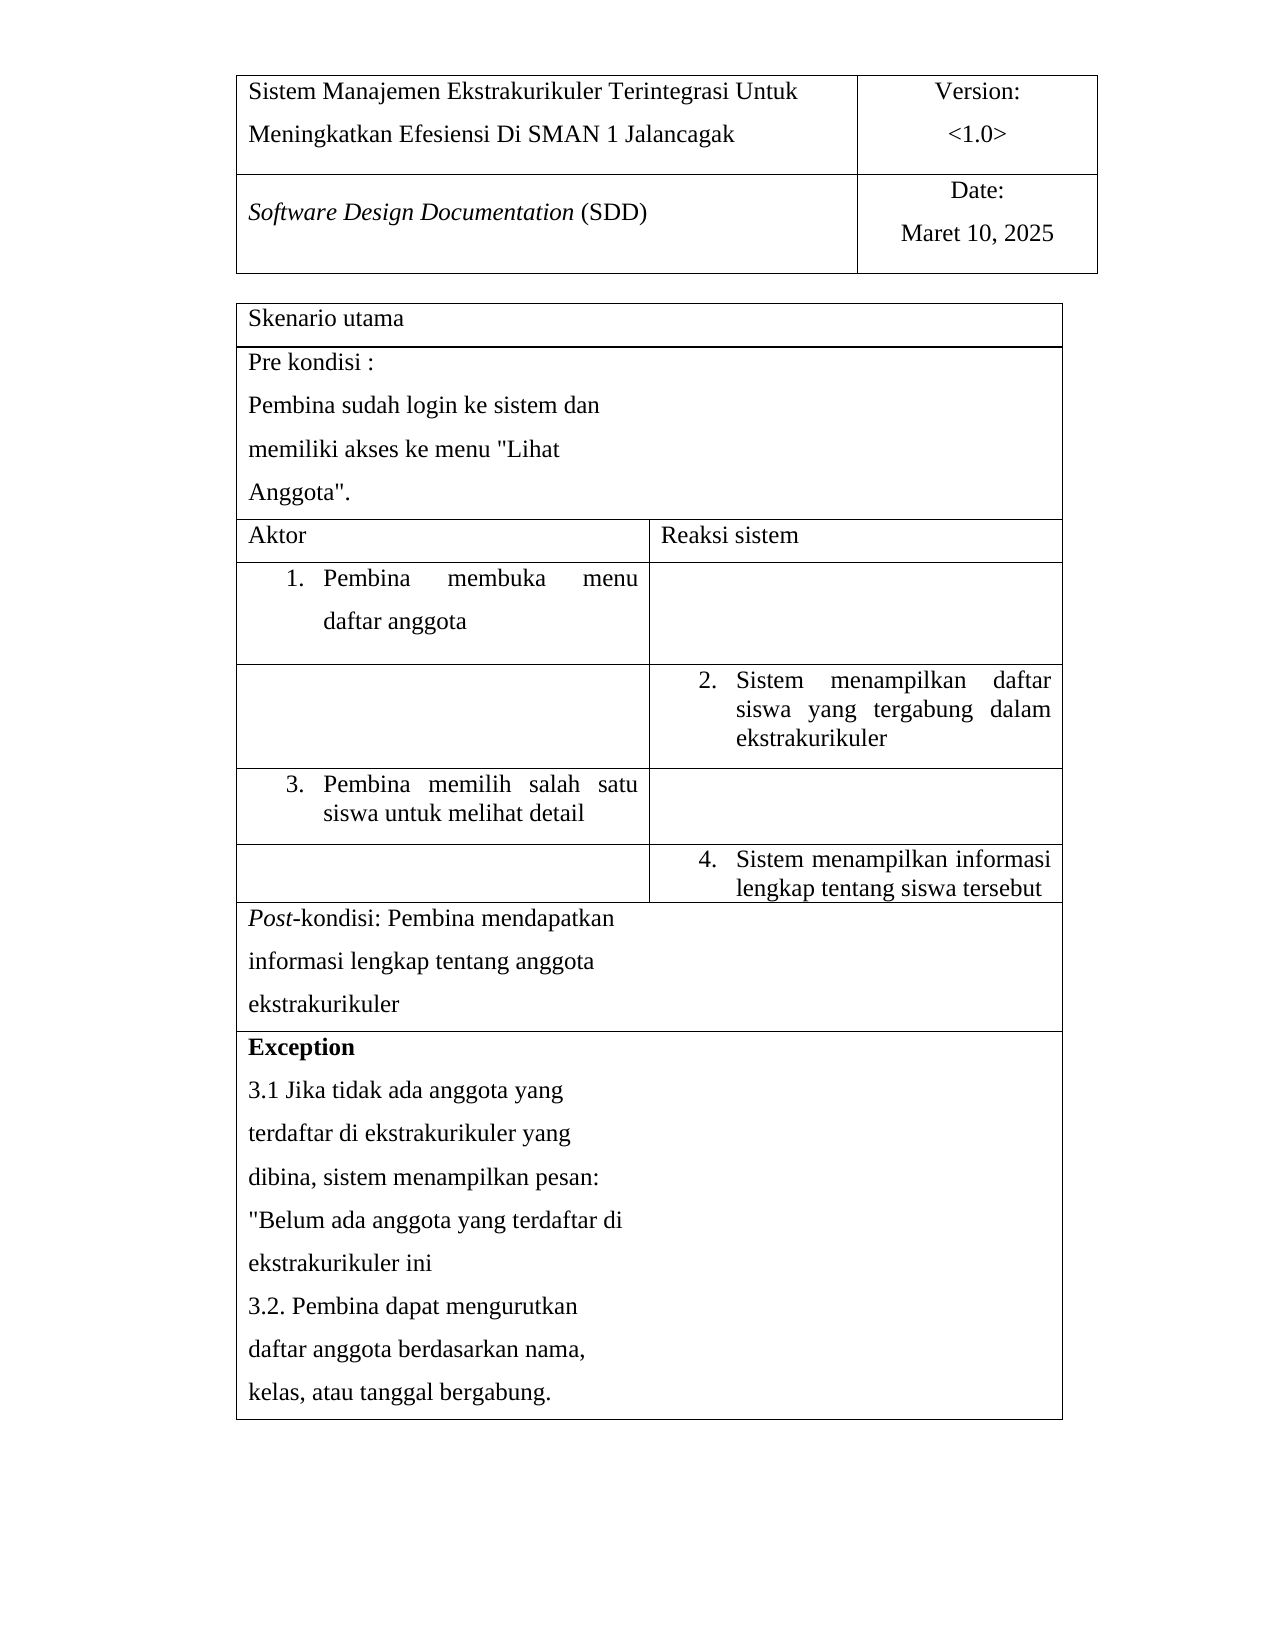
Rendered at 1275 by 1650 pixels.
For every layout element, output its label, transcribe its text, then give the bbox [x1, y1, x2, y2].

table_cell [738, 304, 1062, 346]
table_cell [650, 769, 1062, 843]
table_cell Post-kondisi: Pembina mendapatkan informasi lengkap tentang anggota ekstrakurikuler [237, 903, 649, 1031]
table_cell Skenario utama [237, 304, 738, 346]
table_cell Sistem menampilkan daftar siswa yang tergabung dalam ekstrakurikuler [650, 665, 1062, 768]
table_cell [237, 665, 649, 768]
table_cell Pembina memilih salah satu siswa untuk melihat detail [237, 769, 649, 843]
table_cell [650, 563, 1062, 664]
table_cell [237, 845, 649, 902]
table_cell [650, 348, 1062, 519]
table_cell Pre kondisi : Pembina sudah login ke sistem dan memiliki akses ke menu "Lihat Anggota". [237, 348, 649, 519]
table_cell Reaksi sistem [650, 520, 1062, 562]
table_cell Exception 3.1 Jika tidak ada anggota yang terdaftar di ekstrakurikuler yang dibina, sistem menampilkan pesan: "Belum ada anggota yang terdaftar di ekstrakurikuler ini 3.2. Pembina dapat mengurutkan daftar anggota berdasarkan nama, kelas, atau tanggal bergabung. [237, 1032, 649, 1419]
table_cell Sistem menampilkan informasi lengkap tentang siswa tersebut [650, 845, 1062, 902]
table_cell [650, 1032, 1062, 1419]
table_cell Pembina membuka menu daftar anggota [237, 563, 649, 664]
table_cell Aktor [237, 520, 649, 562]
table_cell [650, 903, 1062, 1031]
